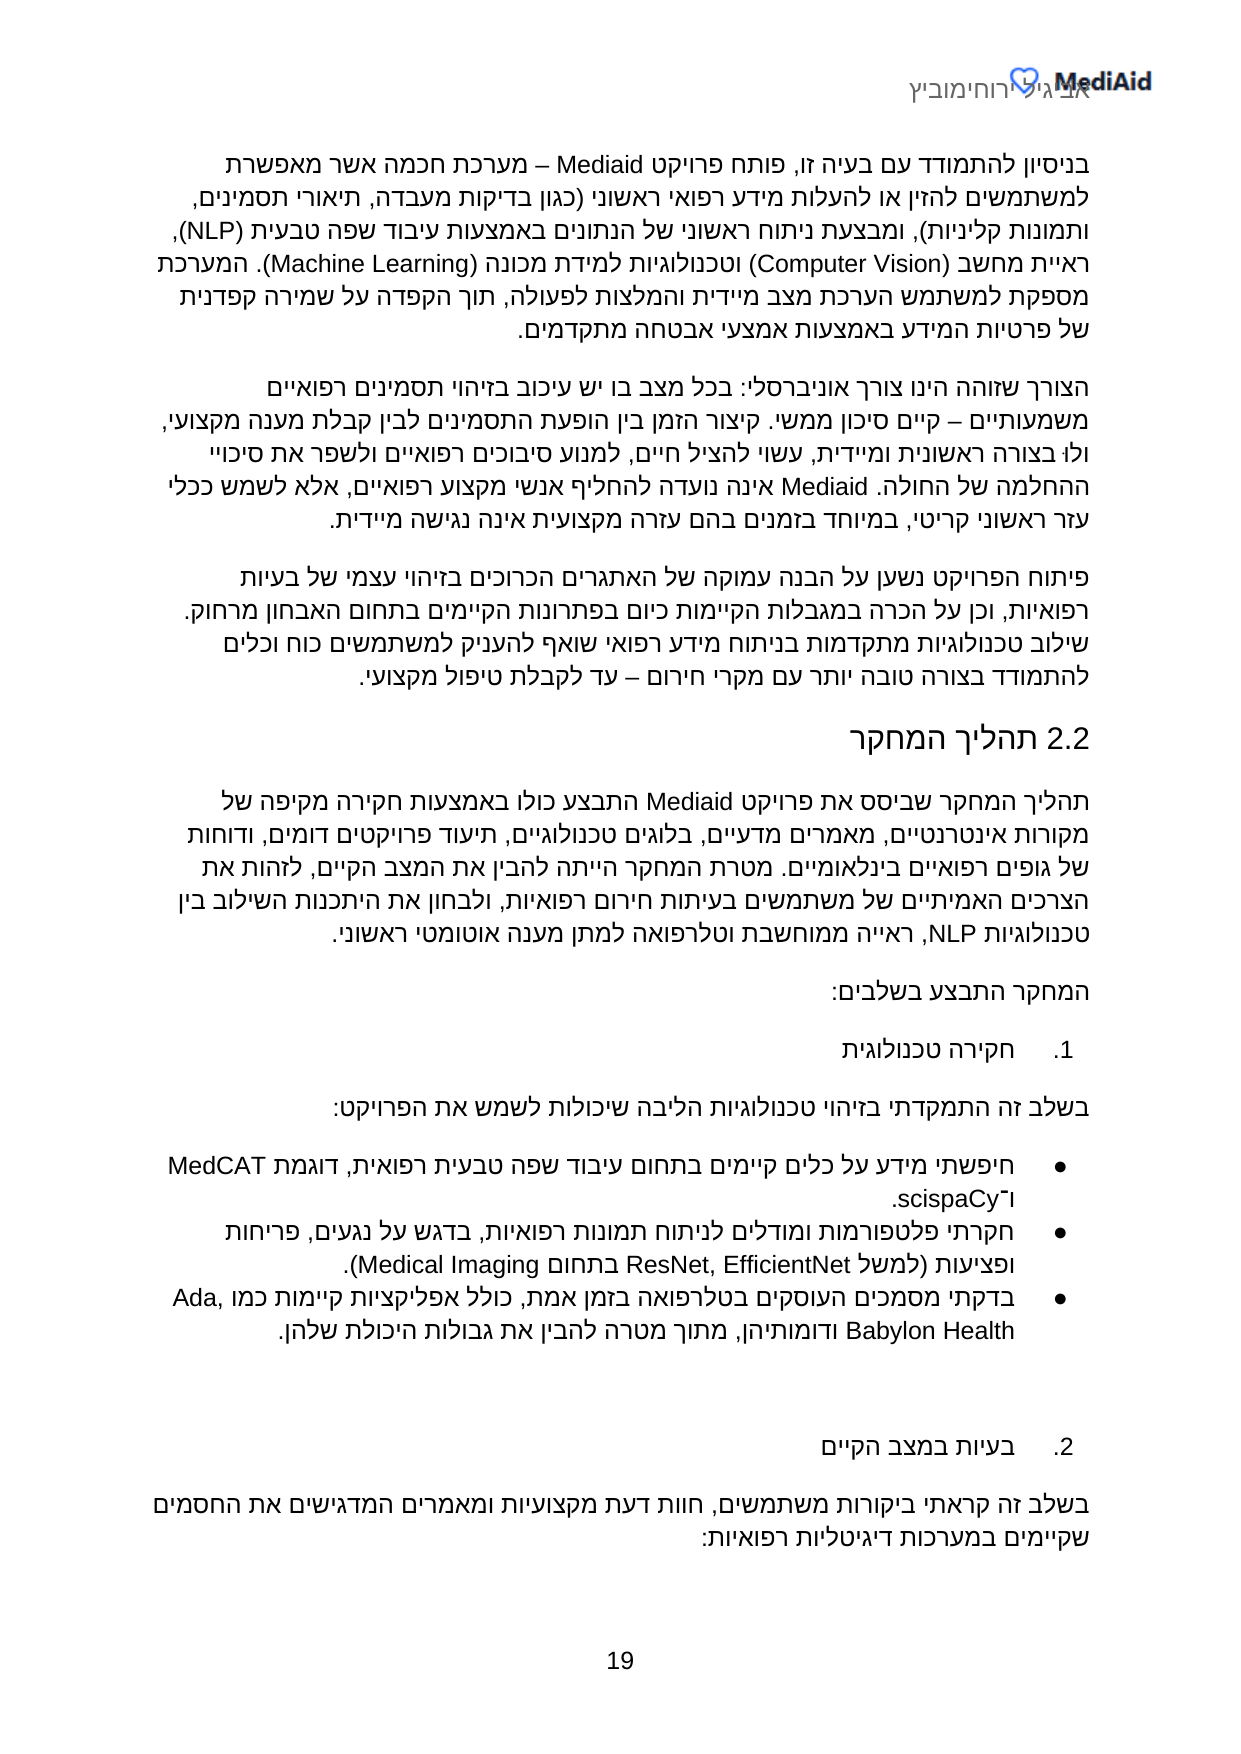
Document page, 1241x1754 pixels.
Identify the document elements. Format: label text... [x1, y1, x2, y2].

text בשלב זה קראתי ביקורות משתמשים, חוות דעת מקצועיות ומאמרים המדגישים את החסמים שקיימים במערכות דיגיטליות רפואיות: [150, 1490, 1090, 1552]
picture [998, 46, 1192, 100]
text פיתוח הפרויקט נשען על הבנה עמוקה של האתגרים הכרוכים בזיהוי עצמי של בעיות רפואיות, וכן על הכרה במגבלות הקיימות כיום בפתרונות הקיימים בתחום האבחון מרחוק. שילוב טכנולוגיות מתקדמות בניתוח מידע רפואי שואף להעניק למשתמשים כוח וכלים להתמודד בצורה טובה יותר עם מקרי חירום – עד לקבלת טיפול מקצועי. [150, 563, 1090, 691]
list בדקתי מסמכים העוסקים בטלרפואה בזמן אמת, כולל אפליקציות קיימות כמו Ada, Babylon Health ודומותיהן, מתוך מטרה להבין את גבולות היכולת שלהן. [150, 1283, 1053, 1344]
subtitle 2.2 תהליך המחקר [150, 720, 1090, 756]
text המחקר התבצע בשלבים: [150, 977, 1090, 1005]
text בניסיון להתמודד עם בעיה זו, פותח פרויקט Mediaid – מערכת חכמה אשר מאפשרת למשתמשים להזין או להעלות מידע רפואי ראשוני (כגון בדיקות מעבדה, תיאורי תסמינים, ותמונות קליניות), ומבצעת ניתוח ראשוני של הנתונים באמצעות עיבוד שפה טבעית (NLP), ראיית מחשב (Computer Vision) וטכנולוגיות למידת מכונה (Machine Learning). המערכת מספקת למשתמש הערכת מצב מיידית והמלצות לפעולה, תוך הקפדה על שמירה קפדנית של פרטיות המידע באמצעות אמצעי אבטחה מתקדמים. [150, 150, 1090, 344]
list חקירה טכנולוגית [150, 1035, 1053, 1063]
list חקרתי פלטפורמות ומודלים לניתוח תמונות רפואיות, בדגש על נגעים, פריחות ופציעות (למשל ResNet, EfficientNet בתחום Medical Imaging). [150, 1217, 1053, 1278]
list חיפשתי מידע על כלים קיימים בתחום עיבוד שפה טבעית רפואית, דוגמת MedCAT ו־scispaCy. [150, 1151, 1053, 1212]
list בעיות במצב הקיים [150, 1432, 1053, 1461]
text תהליך המחקר שביסס את פרויקט Mediaid התבצע כולו באמצעות חקירה מקיפה של מקורות אינטרנטיים, מאמרים מדעיים, בלוגים טכנולוגיים, תיעוד פרויקטים דומים, ודוחות של גופים רפואיים בינלאומיים. מטרת המחקר הייתה להבין את המצב הקיים, לזהות את הצרכים האמיתיים של משתמשים בעיתות חירום רפואיות, ולבחון את היתכנות השילוב בין טכנולוגיות NLP, ראייה ממוחשבת וטלרפואה למתן מענה אוטומטי ראשוני. [150, 787, 1090, 947]
text בשלב זה התמקדתי בזיהוי טכנולוגיות הליבה שיכולות לשמש את הפרויקט: [150, 1093, 1090, 1121]
text הצורך שזוהה הינו צורך אוניברסלי: בכל מצב בו יש עיכוב בזיהוי תסמינים רפואיים משמעותיים – קיים סיכון ממשי. קיצור הזמן בין הופעת התסמינים לבין קבלת מענה מקצועי, ולוּ בצורה ראשונית ומיידית, עשוי להציל חיים, למנוע סיבוכים רפואיים ולשפר את סיכויי ההחלמה של החולה. Mediaid אינה נועדה להחליף אנשי מקצוע רפואיים, אלא לשמש ככלי עזר ראשוני קריטי, במיוחד בזמנים בהם עזרה מקצועית אינה נגישה מיידית. [150, 373, 1090, 534]
